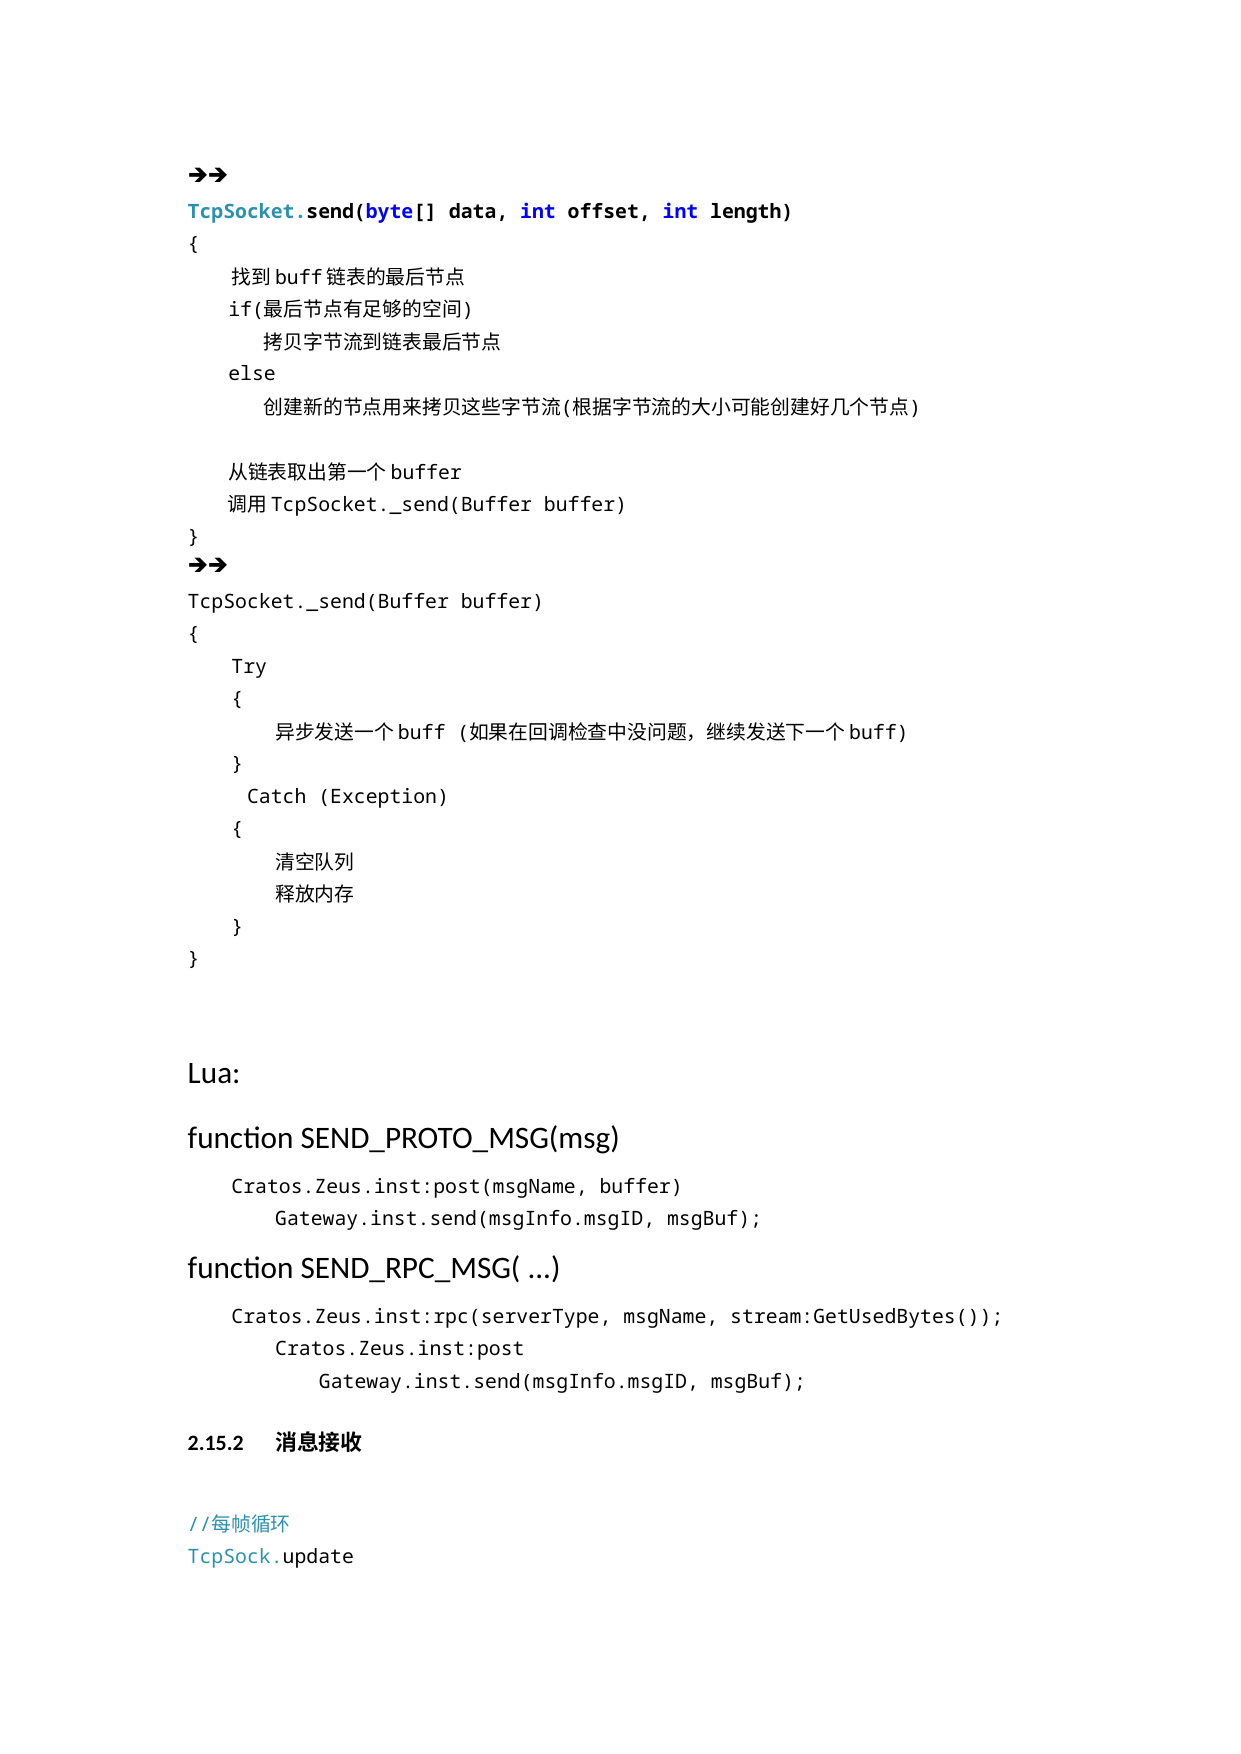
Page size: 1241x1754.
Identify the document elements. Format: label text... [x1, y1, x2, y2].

text Cratos.Zeus.inst:rpc(serverType, msgName, stream:GetUsedBytes()); [187, 1299, 1053, 1332]
text Gateway.inst.send(msgInfo.msgID, msgBuf); [187, 1364, 1053, 1397]
text Lua: [187, 1039, 1053, 1104]
text 清空队列 [187, 844, 1053, 877]
text function SEND_RPC_MSG( ...) [187, 1234, 1053, 1299]
text { [187, 227, 1053, 259]
text TcpSocket._send(Buffer buffer) [187, 584, 1053, 617]
text 从链表取出第一个buffer [187, 454, 1053, 487]
text if(最后节点有足够的空间) [187, 292, 1053, 324]
text Gateway.inst.send(msgInfo.msgID, msgBuf); [187, 1202, 1053, 1234]
text TcpSock.update [187, 1539, 1053, 1572]
text 拷贝字节流到链表最后节点 [187, 324, 1053, 357]
text 创建新的节点用来拷贝这些字节流(根据字节流的大小可能创建好几个节点) [187, 389, 1053, 422]
text } [187, 519, 1053, 552]
text { [187, 682, 1053, 714]
text Cratos.Zeus.inst:post(msgName, buffer) [187, 1169, 1053, 1202]
text 找到buff链表的最后节点 [187, 259, 1053, 292]
text 异步发送一个buff (如果在回调检查中没问题，继续发送下一个buff) [187, 714, 1053, 747]
text 释放内存 [187, 877, 1053, 909]
text } [187, 942, 1053, 974]
text { [187, 617, 1053, 649]
text } [187, 909, 1053, 942]
text } [187, 747, 1053, 779]
text Catch (Exception) [187, 779, 1053, 812]
text //每帧循环 [187, 1507, 1053, 1539]
subtitle 消息接收 [187, 1424, 1053, 1457]
text 调用TcpSocket._send(Buffer buffer) [187, 487, 1053, 519]
text Cratos.Zeus.inst:post [187, 1332, 1053, 1364]
text Try [187, 649, 1053, 682]
text else [187, 357, 1053, 389]
text TcpSocket.send(byte[] data, int offset, int length) [187, 194, 1053, 227]
text function SEND_PROTO_MSG(msg) [187, 1104, 1053, 1169]
text { [187, 812, 1053, 844]
